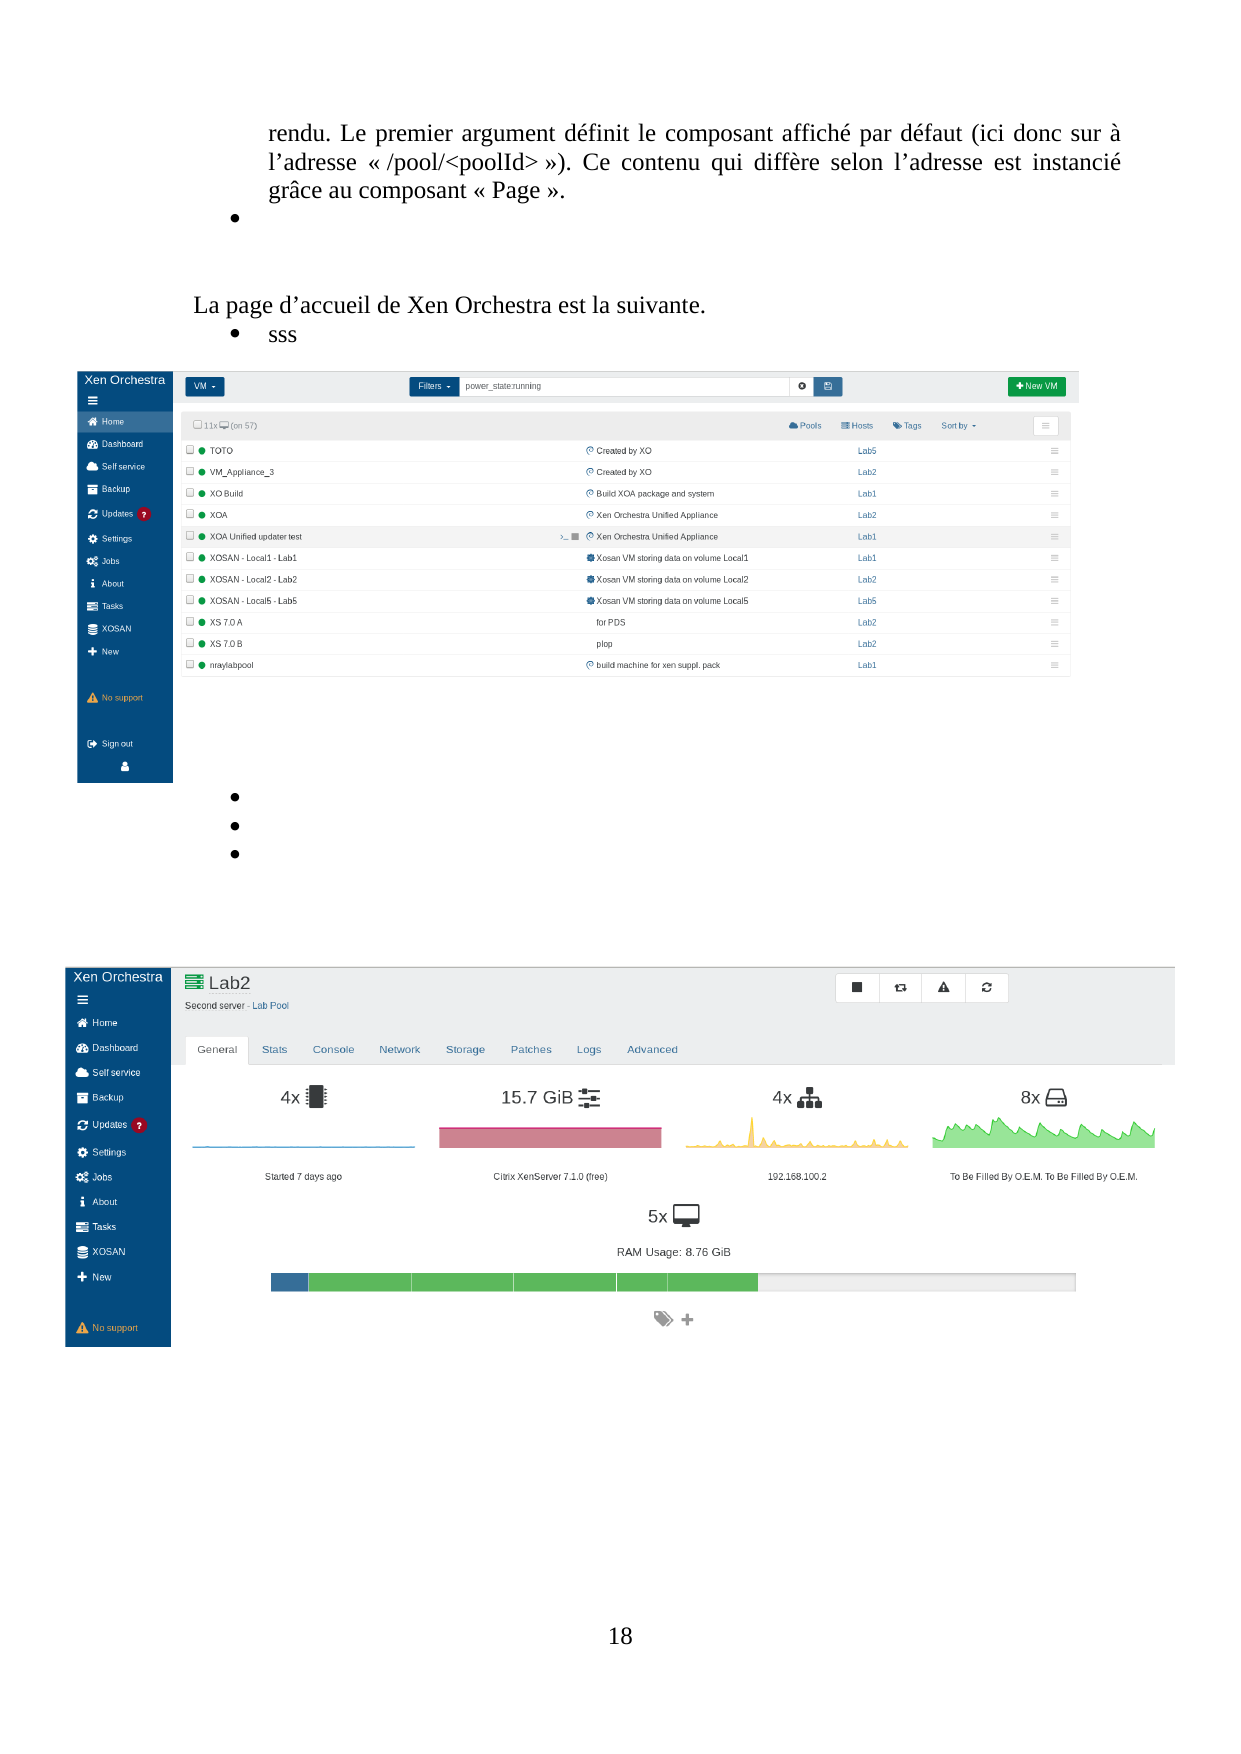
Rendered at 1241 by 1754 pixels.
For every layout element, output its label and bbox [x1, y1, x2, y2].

picture [65, 966, 1175, 1347]
picture [77, 371, 1079, 783]
